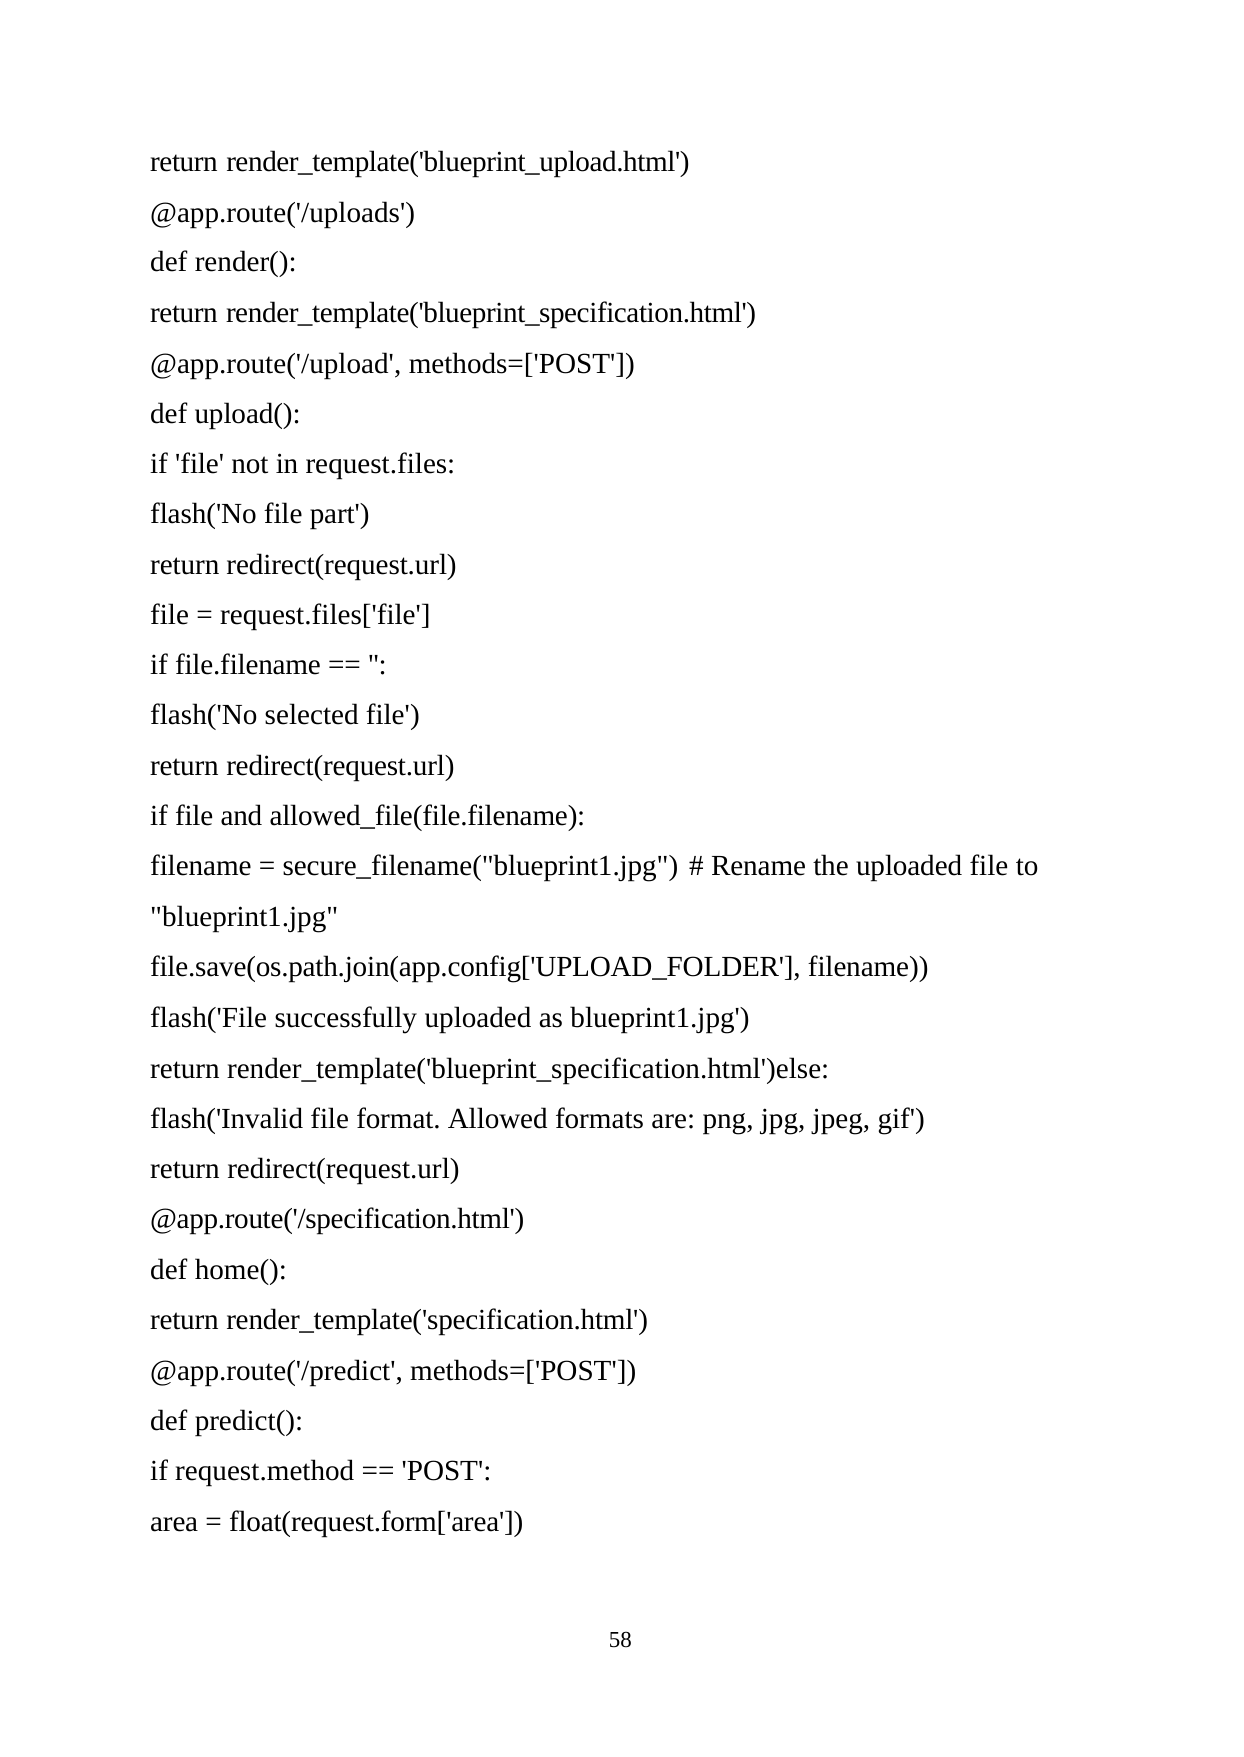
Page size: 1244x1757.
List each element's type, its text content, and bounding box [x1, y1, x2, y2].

text flash('No file part') [150, 496, 1179, 529]
text return render_template('blueprint_specification.html') @app.route('/upload', methods=['POST']) [150, 296, 819, 380]
text filename = secure_filename("blueprint1.jpg") # Rename the uploaded file to "blueprint1.jpg" [150, 848, 1179, 932]
text if 'file' not in request.files: [150, 446, 1179, 479]
text if request.method == 'POST': area = float(request.form['area']) [150, 1453, 526, 1537]
text file.save(os.path.join(app.config['UPLOAD_FOLDER'], filename)) flash('File successfully uploaded as blueprint1.jpg') [150, 949, 955, 1034]
text flash('No selected file') return redirect(request.url) [150, 697, 458, 781]
text return render_template('blueprint_upload.html') @app.route('/uploads') [150, 144, 819, 228]
text @app.route('/specification.html') def home(): [150, 1202, 526, 1286]
text return redirect(request.url) file = request.files['file'] [150, 547, 458, 631]
text def render(): [150, 246, 1179, 278]
text return render_template('specification.html') @app.route('/predict', methods=['POST']) def predict(): [150, 1302, 665, 1436]
text if file.filename == '': [150, 648, 1179, 681]
text return render_template('blueprint_specification.html')else: flash('Invalid file format. Allowed formats are: png, jpg, jpeg, gif') return redirect(request.url) [150, 1051, 955, 1185]
text def upload(): [150, 397, 1179, 430]
text if file and allowed_file(file.filename): [150, 798, 1179, 832]
